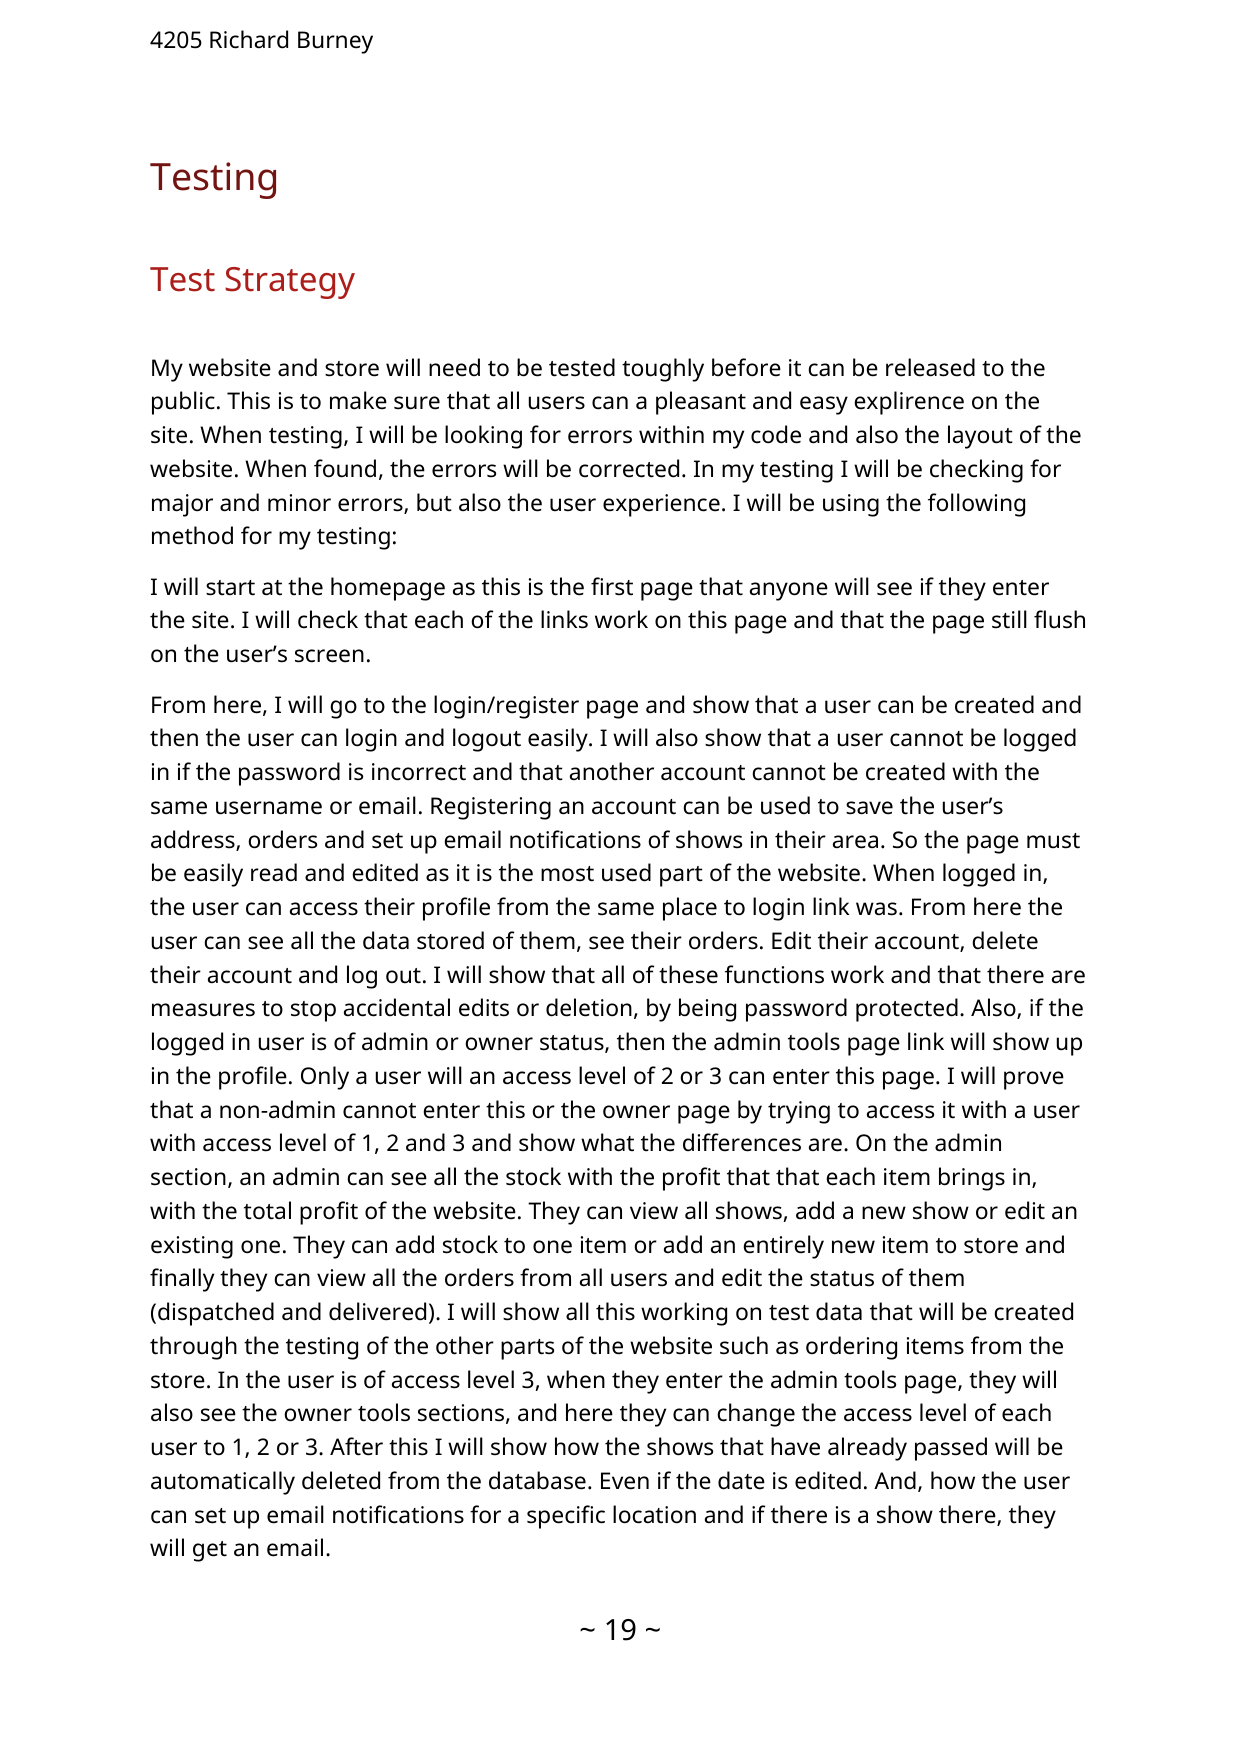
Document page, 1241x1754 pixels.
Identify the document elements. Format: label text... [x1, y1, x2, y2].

subtitle Testing [150, 150, 1090, 201]
text From here, I will go to the login/register page and show that a user can be created and then the user can login and logout easily. I will also show that a user cannot be logged in if the password is incorrect and that another account cannot be created with the same username or email. Registering an account can be used to save the user’s address, orders and set up email notifications of shows in their area. So the page must be easily read and edited as it is the most used part of the website. When logged in, the user can access their profile from the same place to login link was. From here the user can see all the data stored of them, see their orders. Edit their account, delete their account and log out. I will show that all of these functions work and that there are measures to stop accidental edits or deletion, by being password protected. Also, if the logged in user is of admin or owner status, then the admin tools page link will show up in the profile. Only a user will an access level of 2 or 3 can enter this page. I will prove that a non-admin cannot enter this or the owner page by trying to access it with a user with access level of 1, 2 and 3 and show what the differences are. On the admin section, an admin can see all the stock with the profit that that each item brings in, with the total profit of the website. They can view all shows, add a new show or edit an existing one. They can add stock to one item or add an entirely new item to store and finally they can view all the orders from all users and edit the status of them (dispatched and delivered). I will show all this working on test data that will be created through the testing of the other parts of the website such as ordering items from the store. In the user is of access level 3, when they enter the admin tools page, they will also see the owner tools sections, and here they can change the access level of each user to 1, 2 or 3. After this I will show how the shows that have already passed will be automatically deleted from the database. Even if the date is edited. And, how the user can set up email notifications for a specific location and if there is a show there, they will get an email. [150, 688, 1090, 1563]
subtitle Test Strategy [150, 256, 1090, 301]
text I will start at the homepage as this is the first page that anyone will see if they enter the site. I will check that each of the links work on this page and that the page still flush on the user’s screen. [150, 571, 1090, 669]
text My website and store will need to be tested toughly before it can be released to the public. This is to make sure that all users can a pleasant and easy explirence on the site. When testing, I will be looking for errors within my code and also the layout of the website. When found, the errors will be corrected. In my testing I will be checking for major and minor errors, but also the user experience. I will be using the following method for my testing: [150, 351, 1090, 551]
